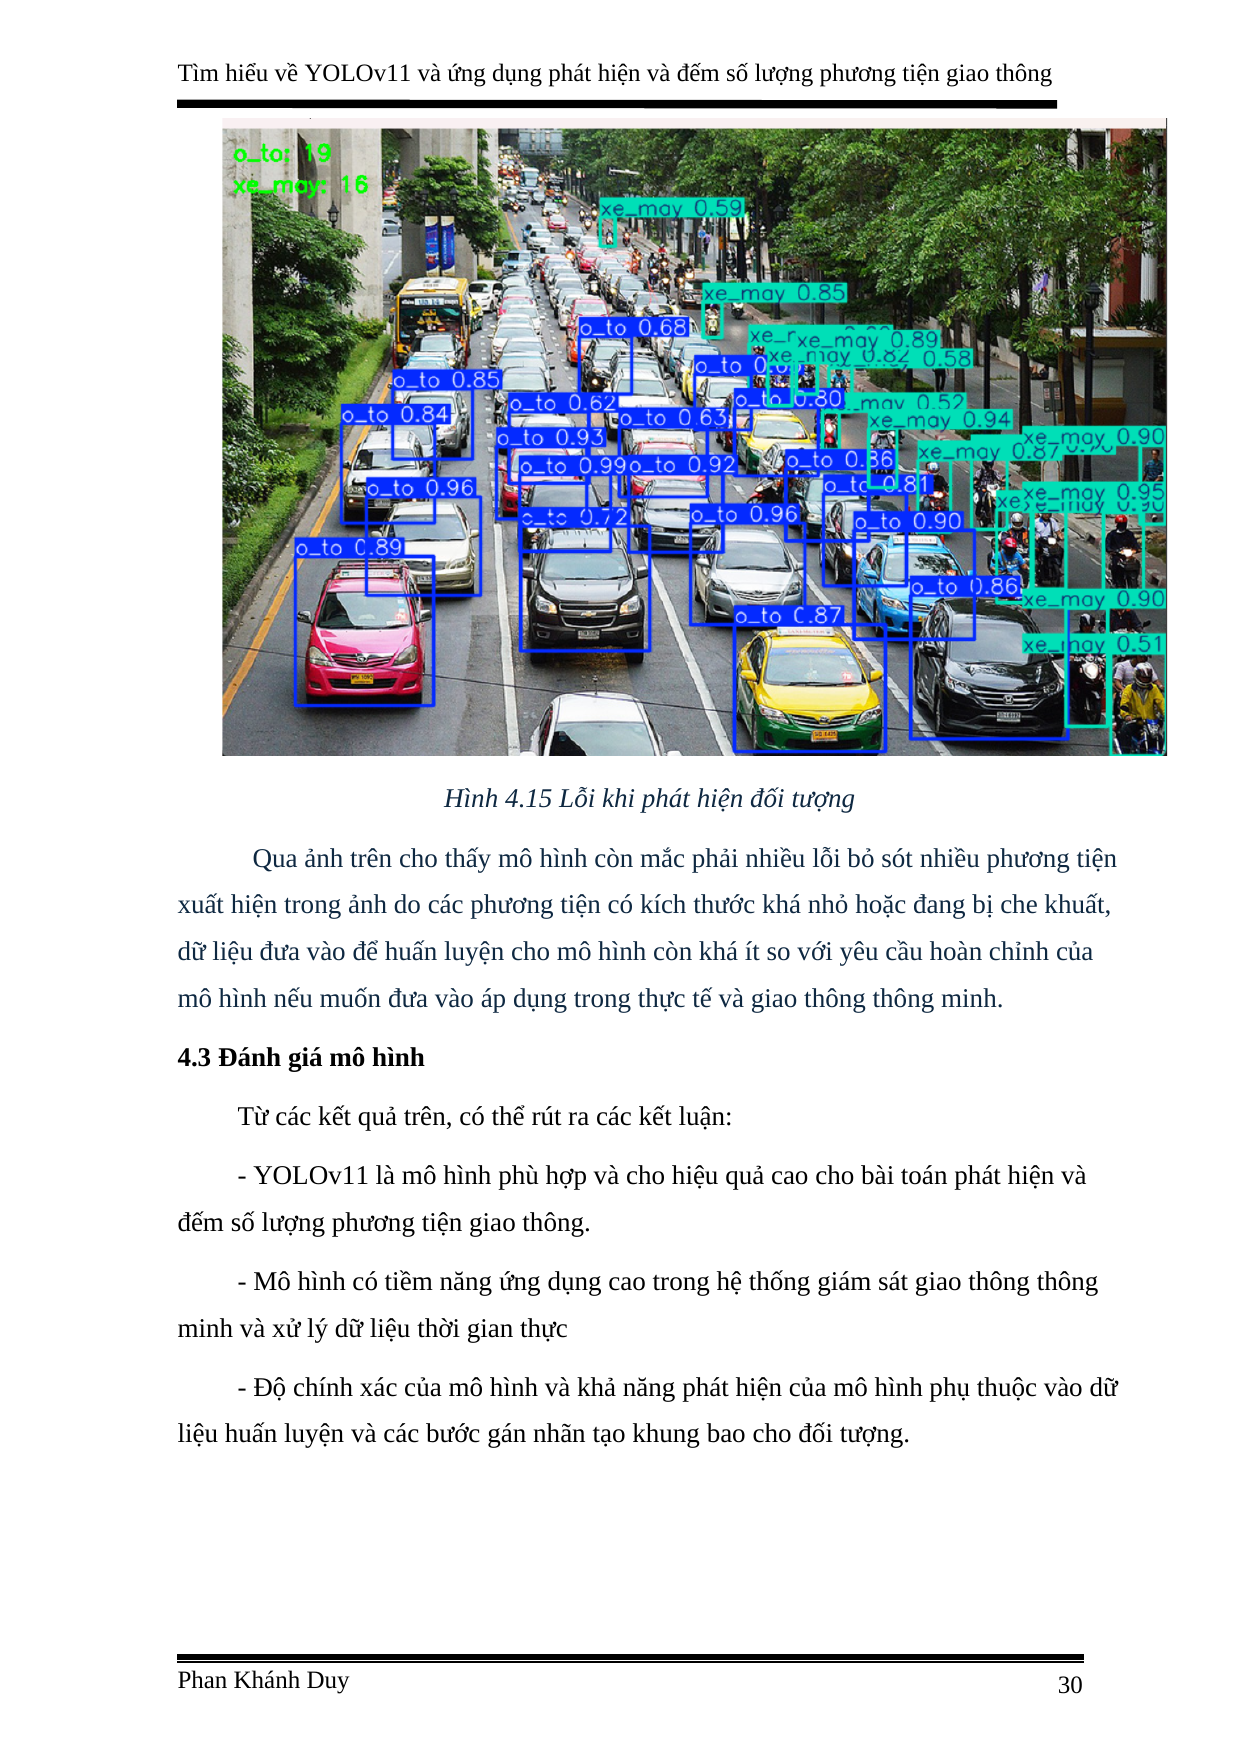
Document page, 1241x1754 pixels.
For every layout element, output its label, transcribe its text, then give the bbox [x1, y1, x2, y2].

text - YOLOv11 là mô hình phù hợp và cho hiệu quả cao cho bài toán phát hiện và đếm số lượng phương tiện giao thông. [177, 1159, 1122, 1237]
text Qua ảnh trên cho thấy mô hình còn mắc phải nhiều lỗi bỏ sót nhiều phương tiện xuất hiện trong ảnh do các phương tiện có kích thước khá nhỏ hoặc đang bị che khuất, dữ liệu đưa vào để huấn luyện cho mô hình còn khá ít so với yêu cầu hoàn chỉnh của mô hình nếu muốn đưa vào áp dụng trong thực tế và giao thông thông minh. [177, 842, 1122, 1013]
picture [222, 118, 1168, 756]
subtitle Đánh giá mô hình [177, 1041, 1122, 1072]
text Từ các kết quả trên, có thể rút ra các kết luận: [177, 1100, 1122, 1131]
text - Độ chính xác của mô hình và khả năng phát hiện của mô hình phụ thuộc vào dữ liệu huấn luyện và các bước gán nhãn tạo khung bao cho đối tượng. [177, 1371, 1122, 1449]
text - Mô hình có tiềm năng ứng dụng cao trong hệ thống giám sát giao thông thông minh và xử lý dữ liệu thời gian thực [177, 1265, 1122, 1343]
